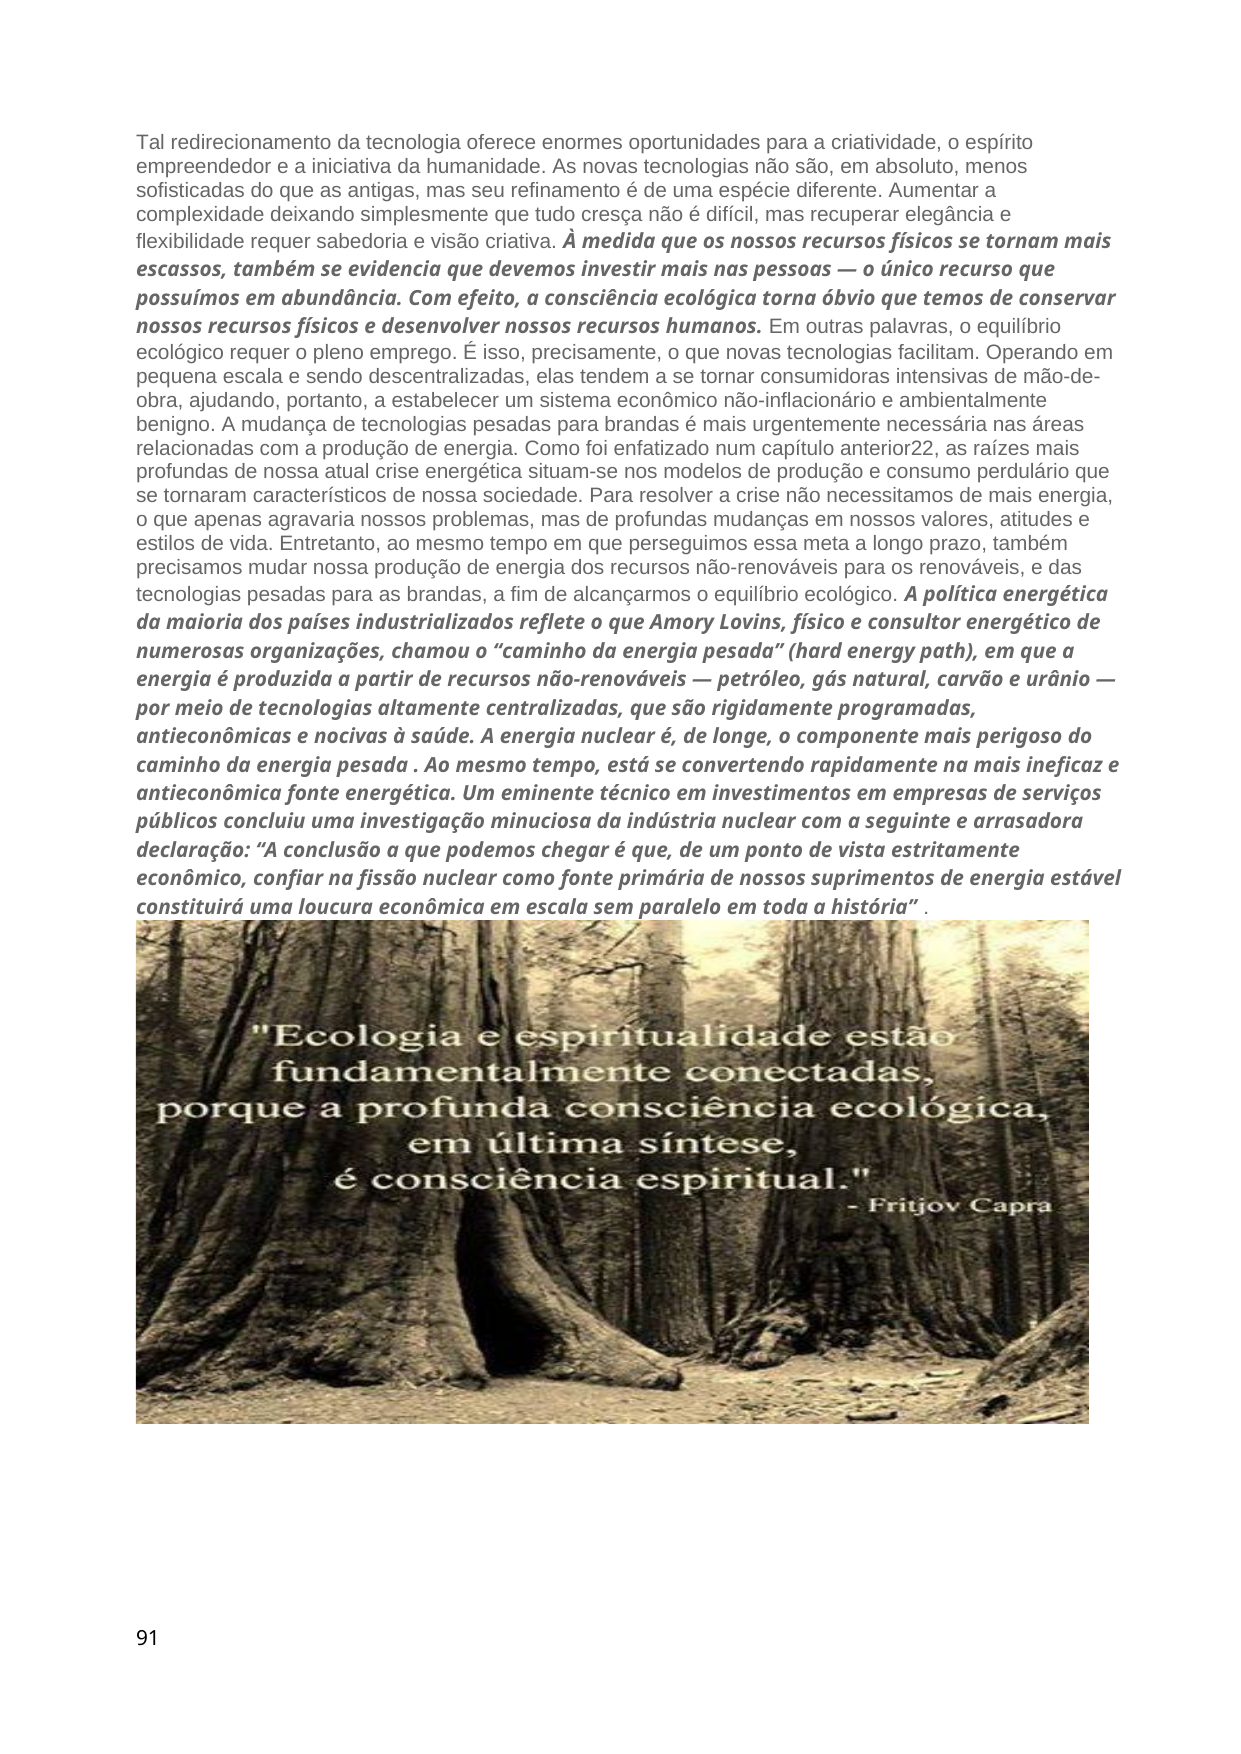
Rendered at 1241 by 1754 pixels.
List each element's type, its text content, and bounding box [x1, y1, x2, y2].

picture [135, 920, 1089, 1424]
